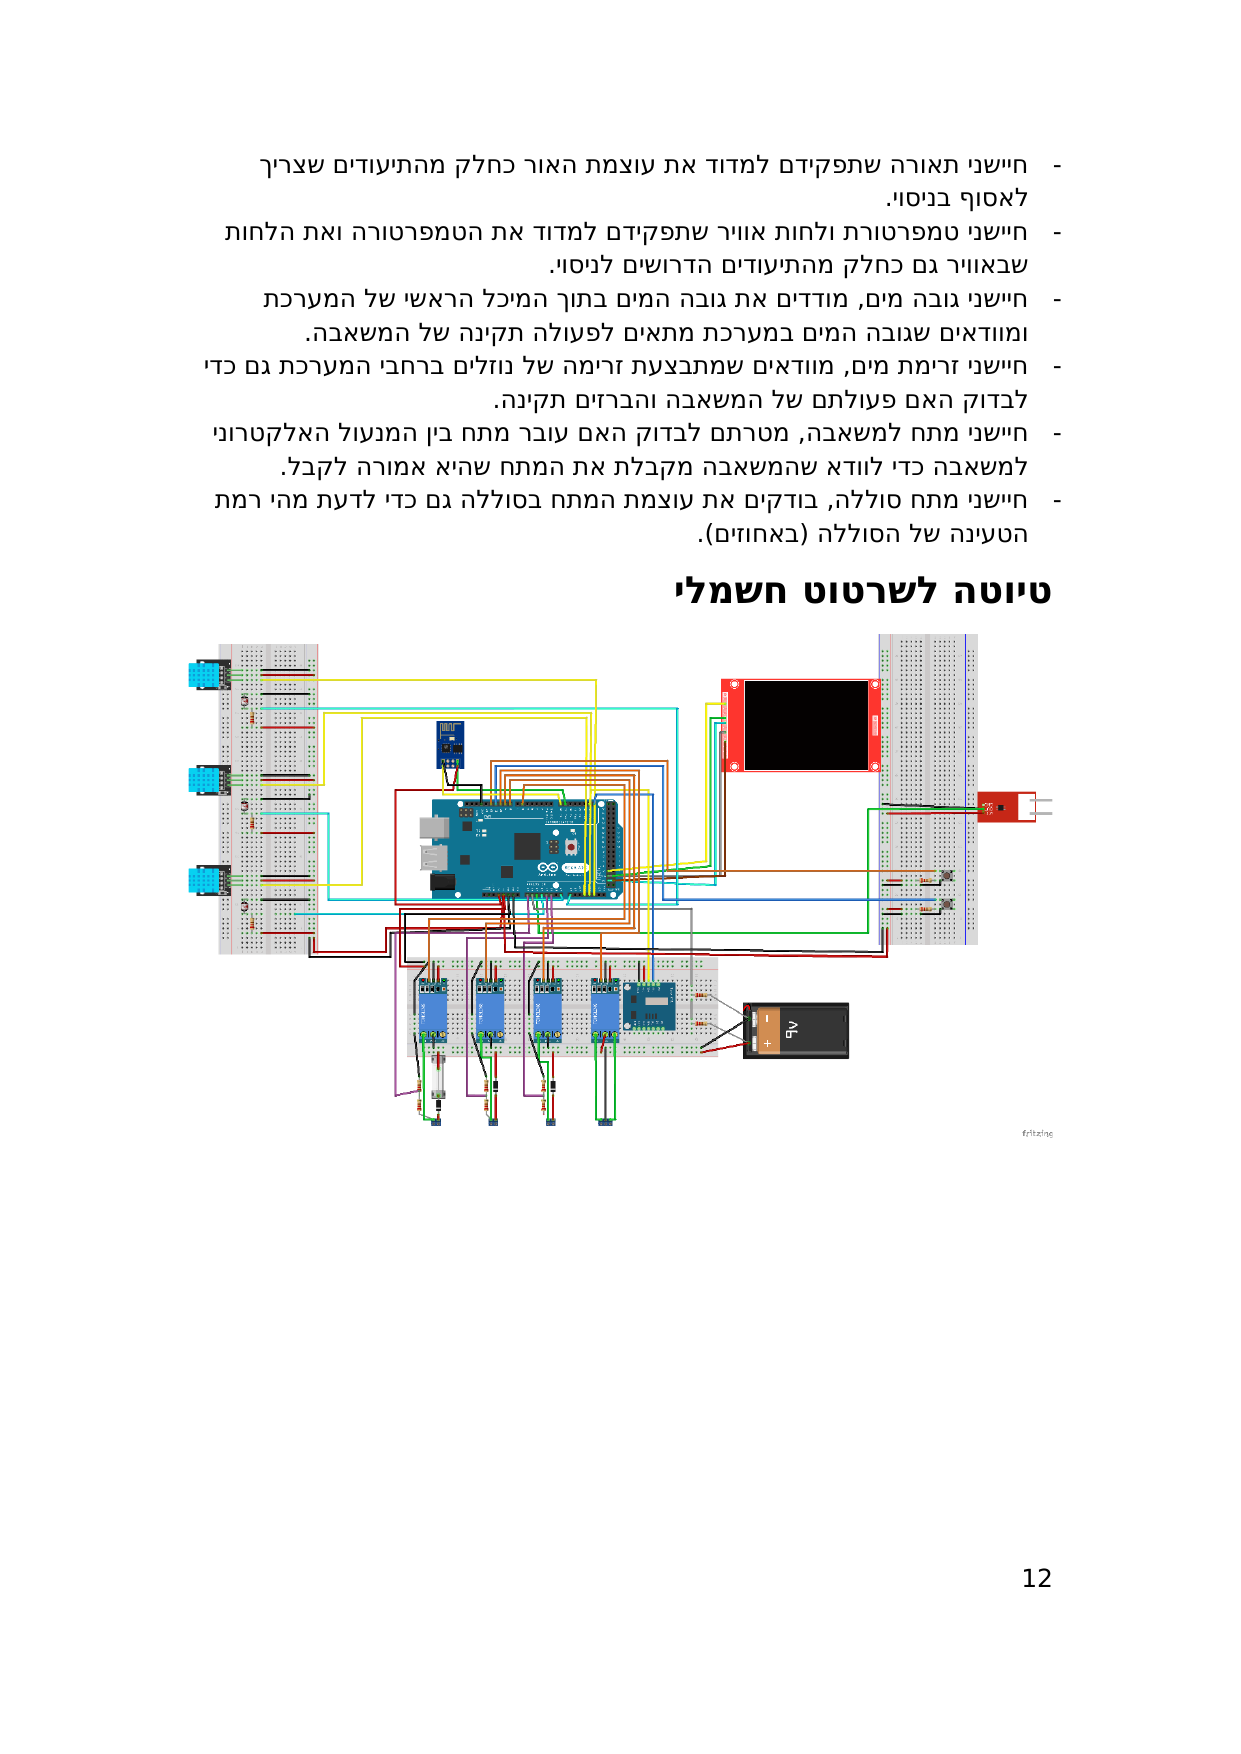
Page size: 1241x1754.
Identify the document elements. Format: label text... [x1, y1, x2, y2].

list חיישני מתח סוללה, בודקים את עוצמת המתח בסוללה גם כדי לדעת מהי רמת הטעינה של הסוללה (באחוזים). [187, 485, 1053, 548]
list חיישני גובה מים, מודדים את גובה המים בתוך המיכל הראשי של המערכת ומוודאים שגובה המים במערכת מתאים לפעולה תקינה של המשאבה. [187, 284, 1053, 347]
list חיישני מתח למשאבה, מטרתם לבדוק האם עובר מתח בין המנעול האלקטרוני למשאבה כדי לוודא שהמשאבה מקבלת את המתח שהיא אמורה לקבל. [187, 418, 1053, 481]
list חיישני תאורה שתפקידם למדוד את עוצמת האור כחלק מהתיעודים שצריך לאסוף בניסוי. [187, 150, 1053, 213]
list חיישני זרימת מים, מוודאים שמתבצעת זרימה של נוזלים ברחבי המערכת גם כדי לבדוק האם פעולתם של המשאבה והברזים תקינה. [187, 351, 1053, 414]
subtitle טיוטה לשרטוט חשמלי [187, 569, 1053, 613]
picture [188, 634, 1053, 1138]
list חיישני טמפרטורת ולחות אוויר שתפקידם למדוד את הטמפרטורה ואת הלחות שבאוויר גם כחלק מהתיעודים הדרושים לניסוי. [187, 217, 1053, 280]
